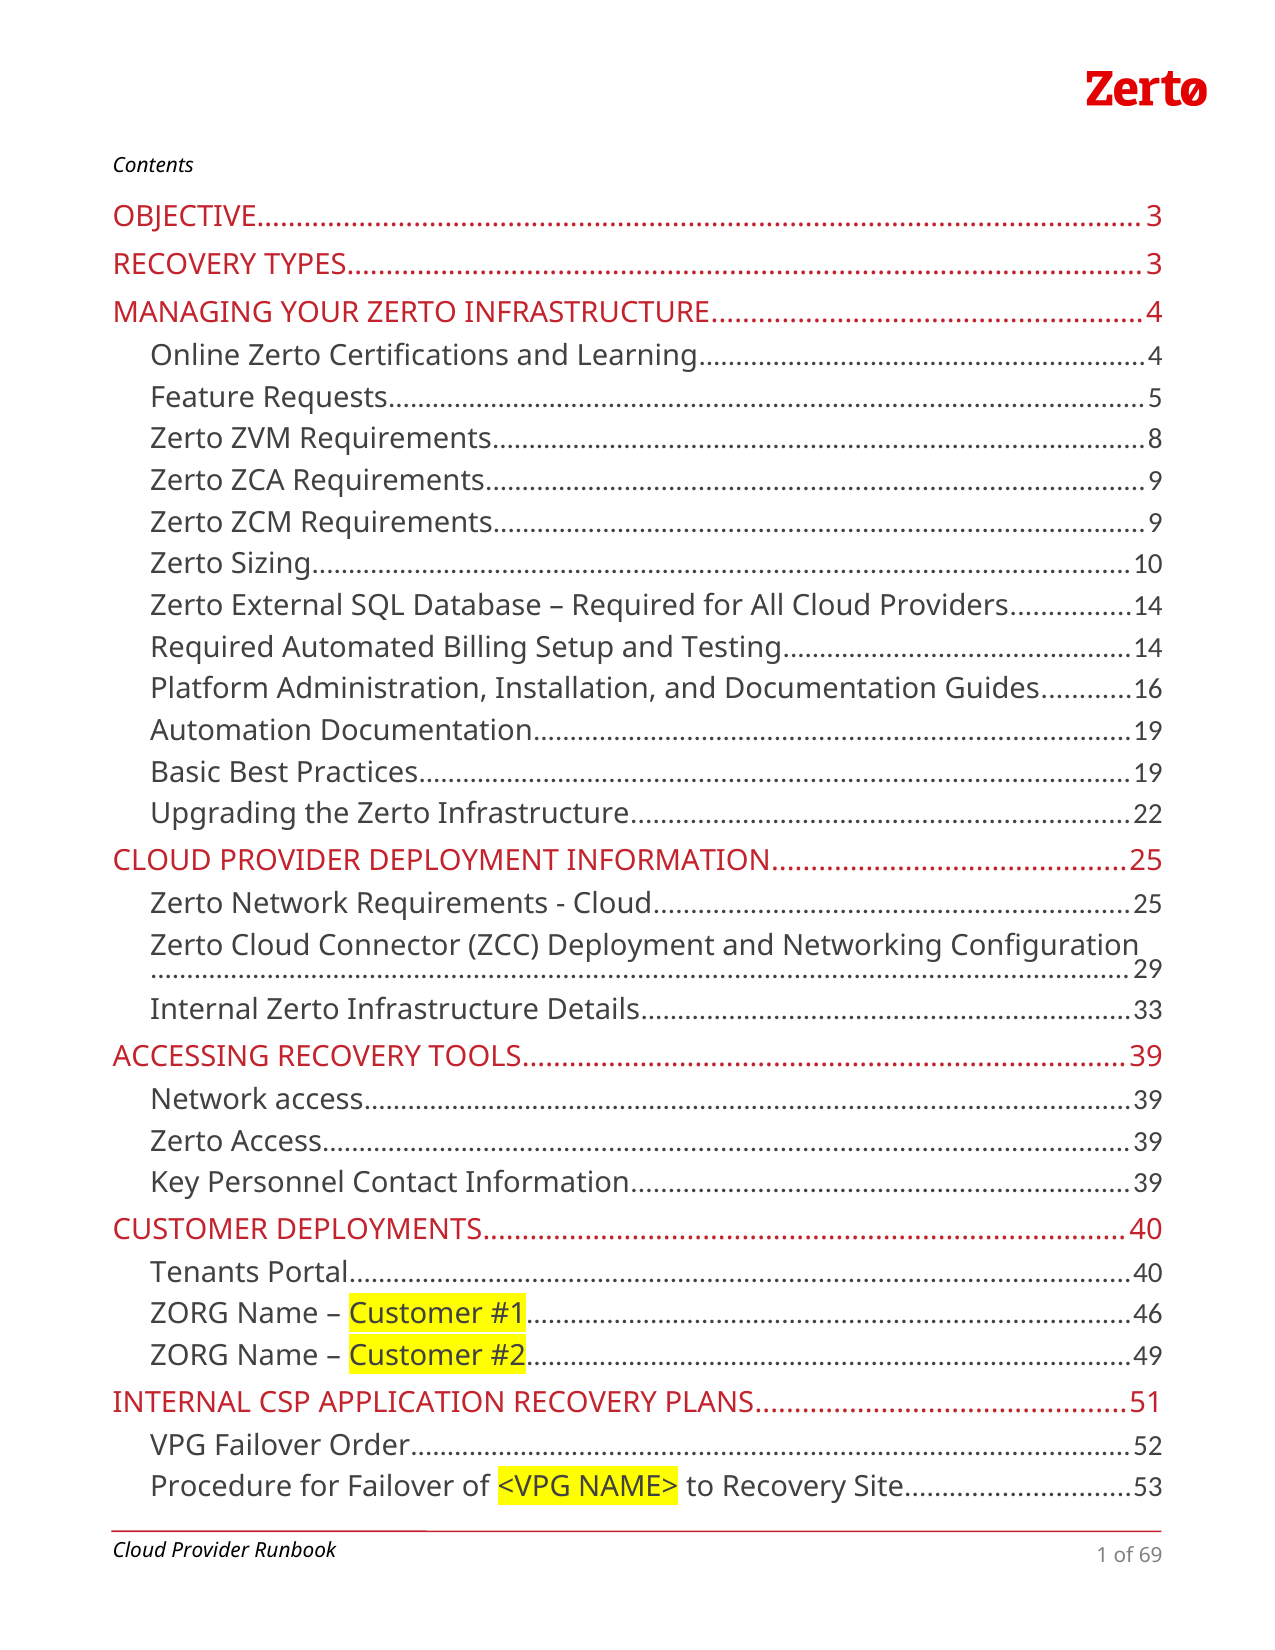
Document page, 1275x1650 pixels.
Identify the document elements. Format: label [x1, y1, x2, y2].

picture [1086, 71, 1207, 106]
